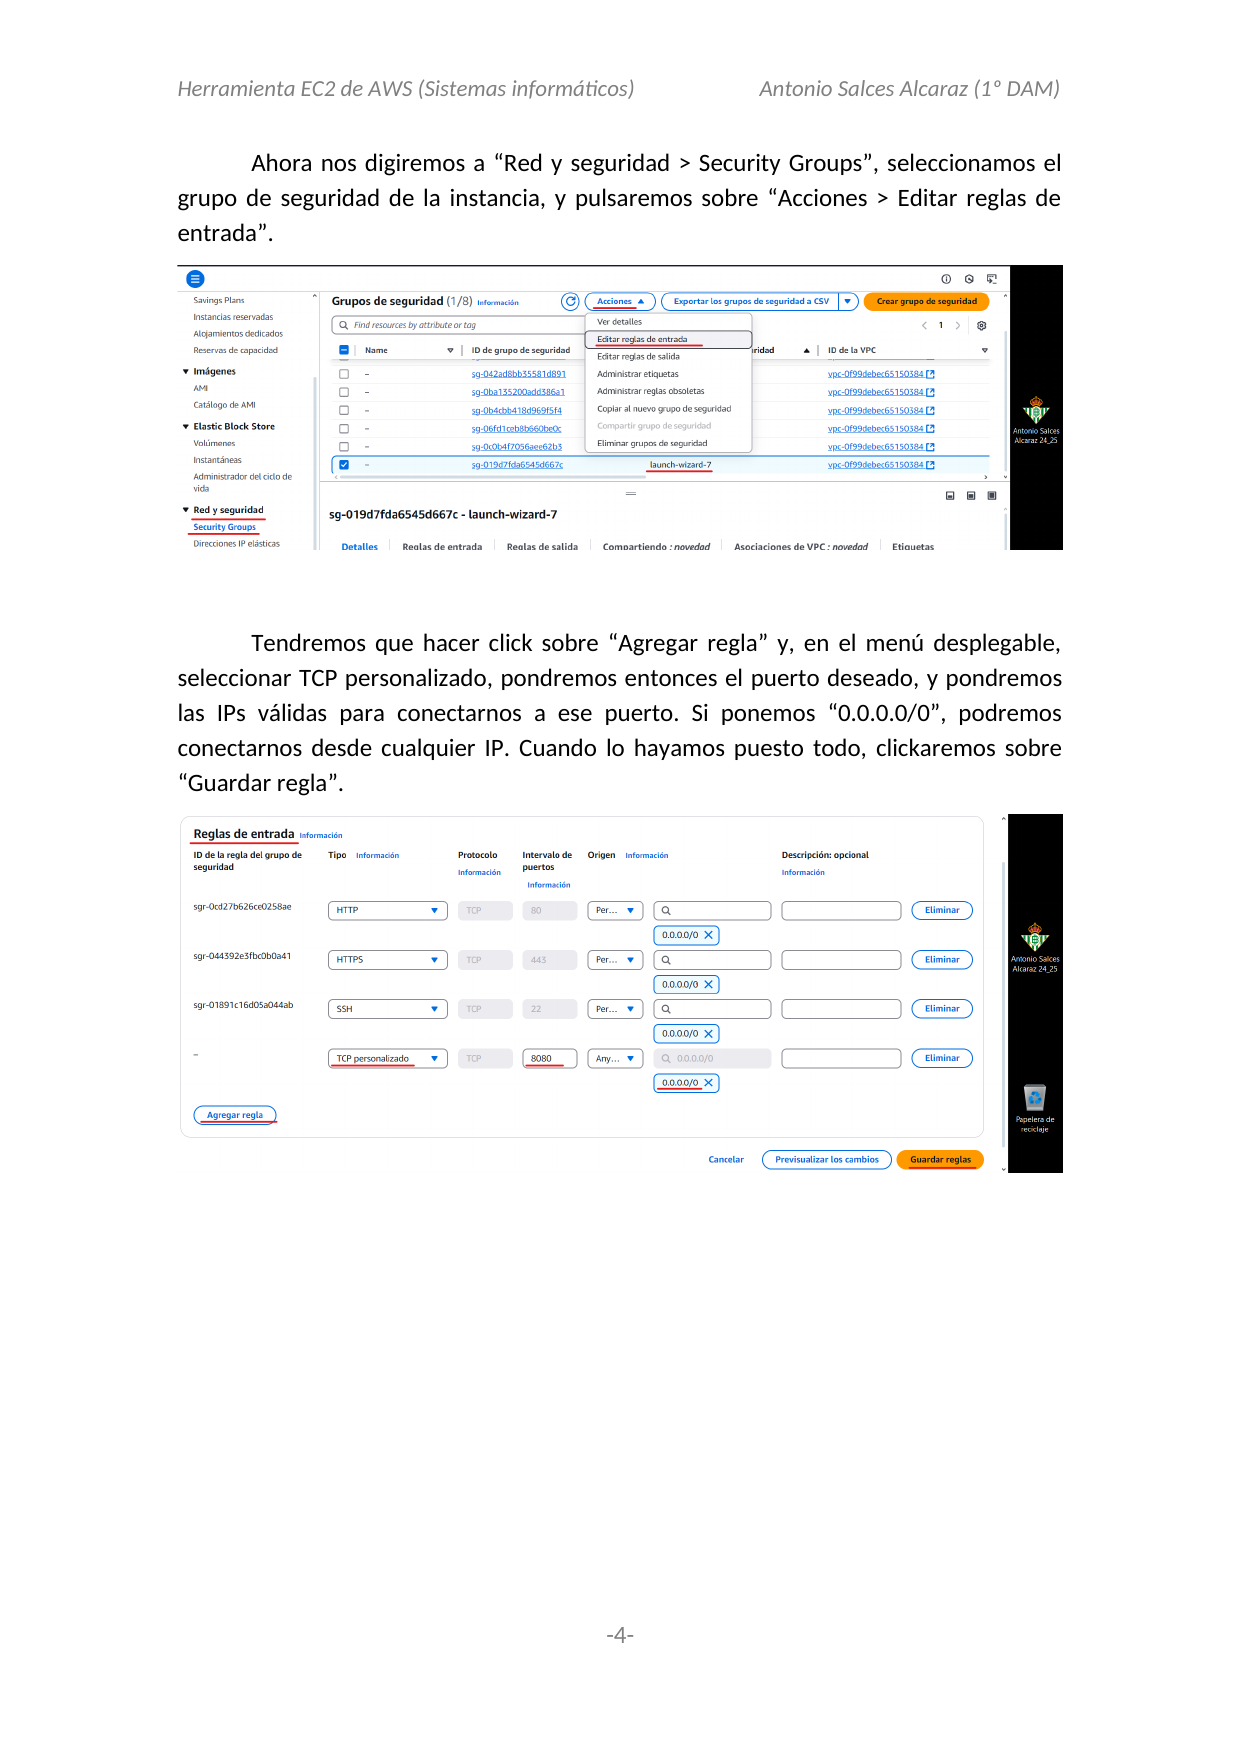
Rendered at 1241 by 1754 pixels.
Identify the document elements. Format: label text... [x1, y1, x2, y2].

picture [177, 265, 1063, 550]
picture [177, 814, 1063, 1173]
text Tendremos que hacer click sobre “Agregar regla” y, en el menú desplegable, seleccionar TCP personalizado, pondremos entonces el puerto deseado, y pondremos las IPs válidas para conectarnos a ese puerto. Si ponemos “0.0.0.0/0”, podremos conectarnos desde cualquier IP. Cuando lo hayamos puesto todo, clickaremos sobre “Guardar regla”. [177, 627, 1063, 797]
text Ahora nos digiremos a “Red y seguridad > Security Groups”, seleccionamos el grupo de seguridad de la instancia, y pulsaremos sobre “Acciones > Editar reglas de entrada”. [177, 148, 1063, 248]
